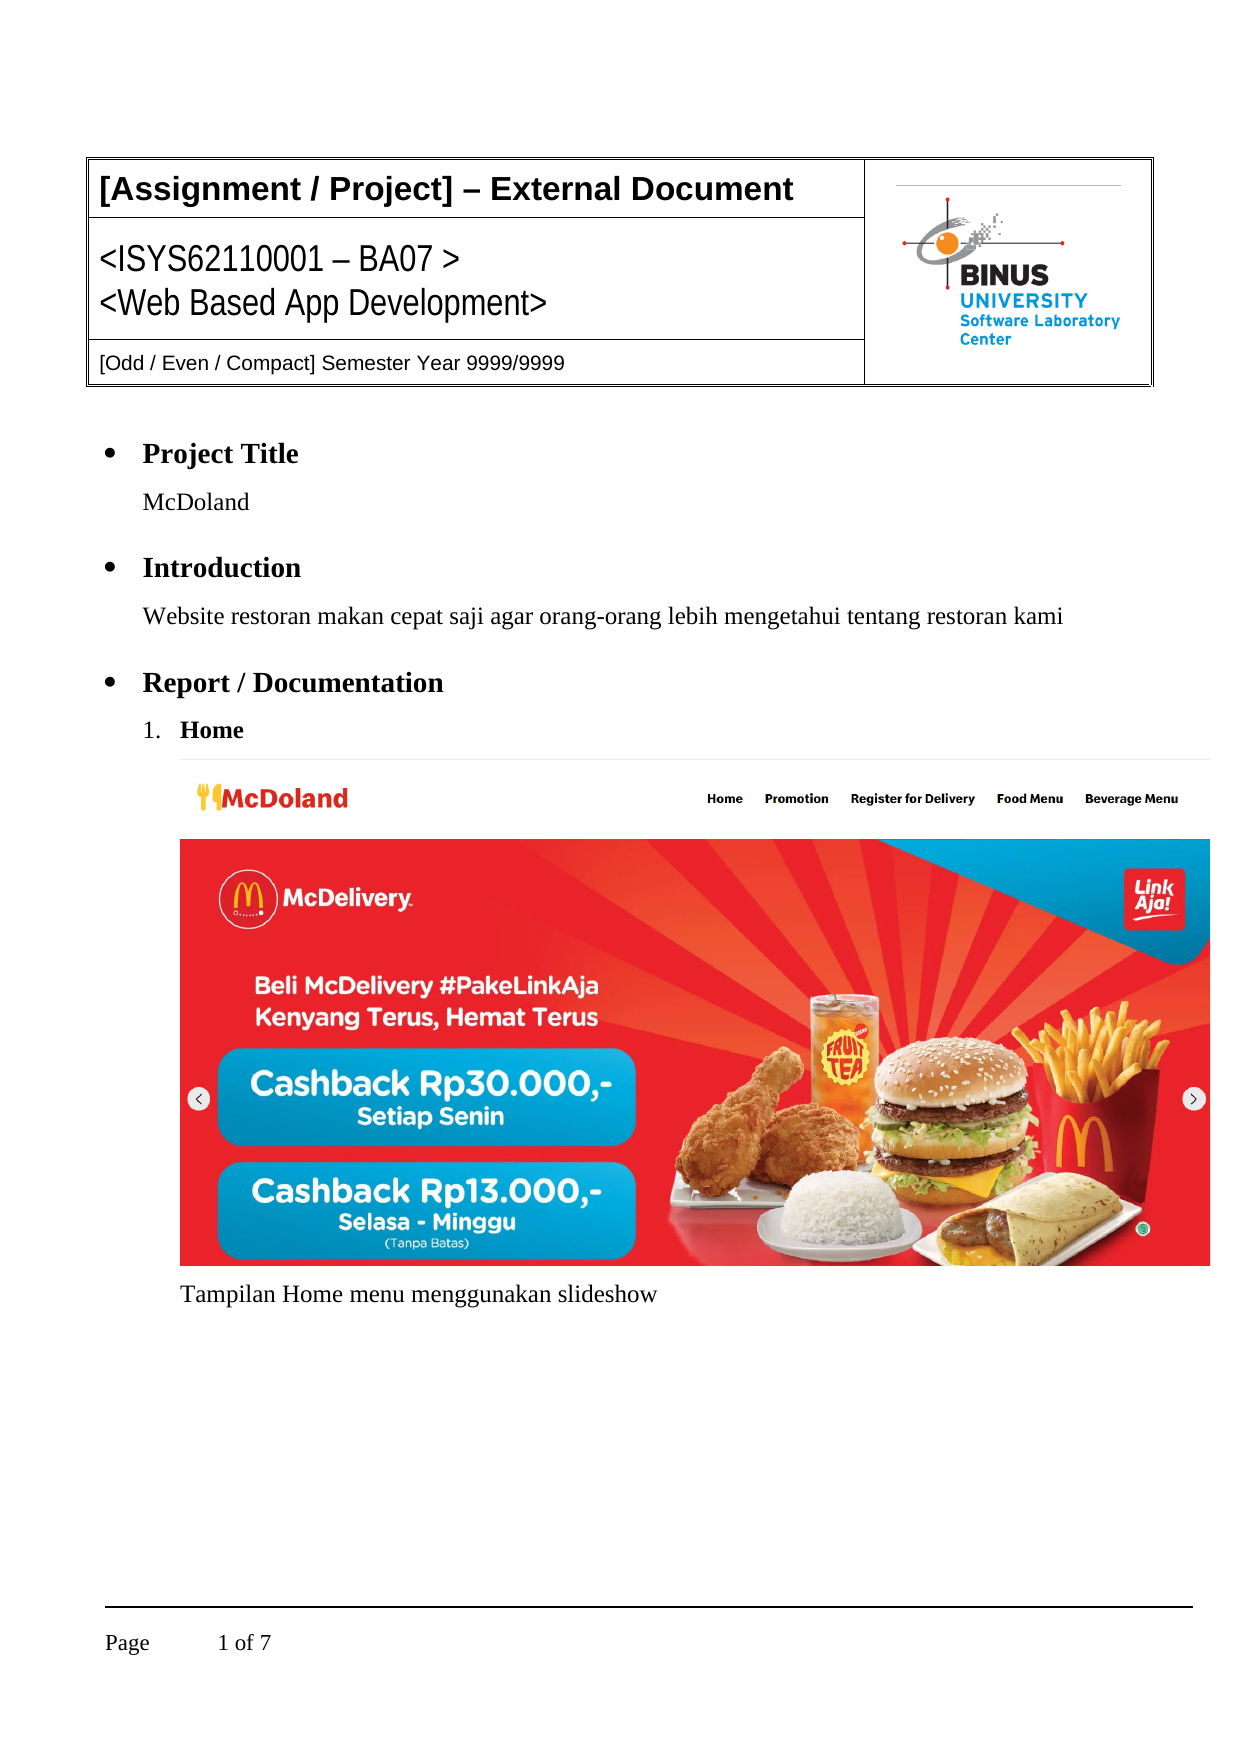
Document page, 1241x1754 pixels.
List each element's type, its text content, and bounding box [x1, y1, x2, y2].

text McDoland [105, 487, 1135, 515]
table_header [865, 160, 1151, 383]
table_header [Assignment / Project] – External Document [89, 160, 864, 217]
text Website restoran makan cepat saji agar orang-orang lebih mengetahui tentang restoran kami [105, 601, 1135, 630]
list Tampilan Home menu menggunakan slideshow [180, 1279, 1135, 1308]
list Project Title [105, 436, 1135, 470]
table_cell [Odd / Even / Compact] Semester Year 9999/9999 [89, 340, 864, 383]
list Home [142, 715, 1135, 744]
list Report / Documentation [105, 665, 1135, 698]
picture [1124, 868, 1185, 931]
table_cell <ISYS62110001 – BA07 > <Web Based App Development> [89, 218, 864, 338]
list Introduction [105, 551, 1135, 584]
picture [180, 758, 1211, 1266]
picture [896, 185, 1121, 354]
